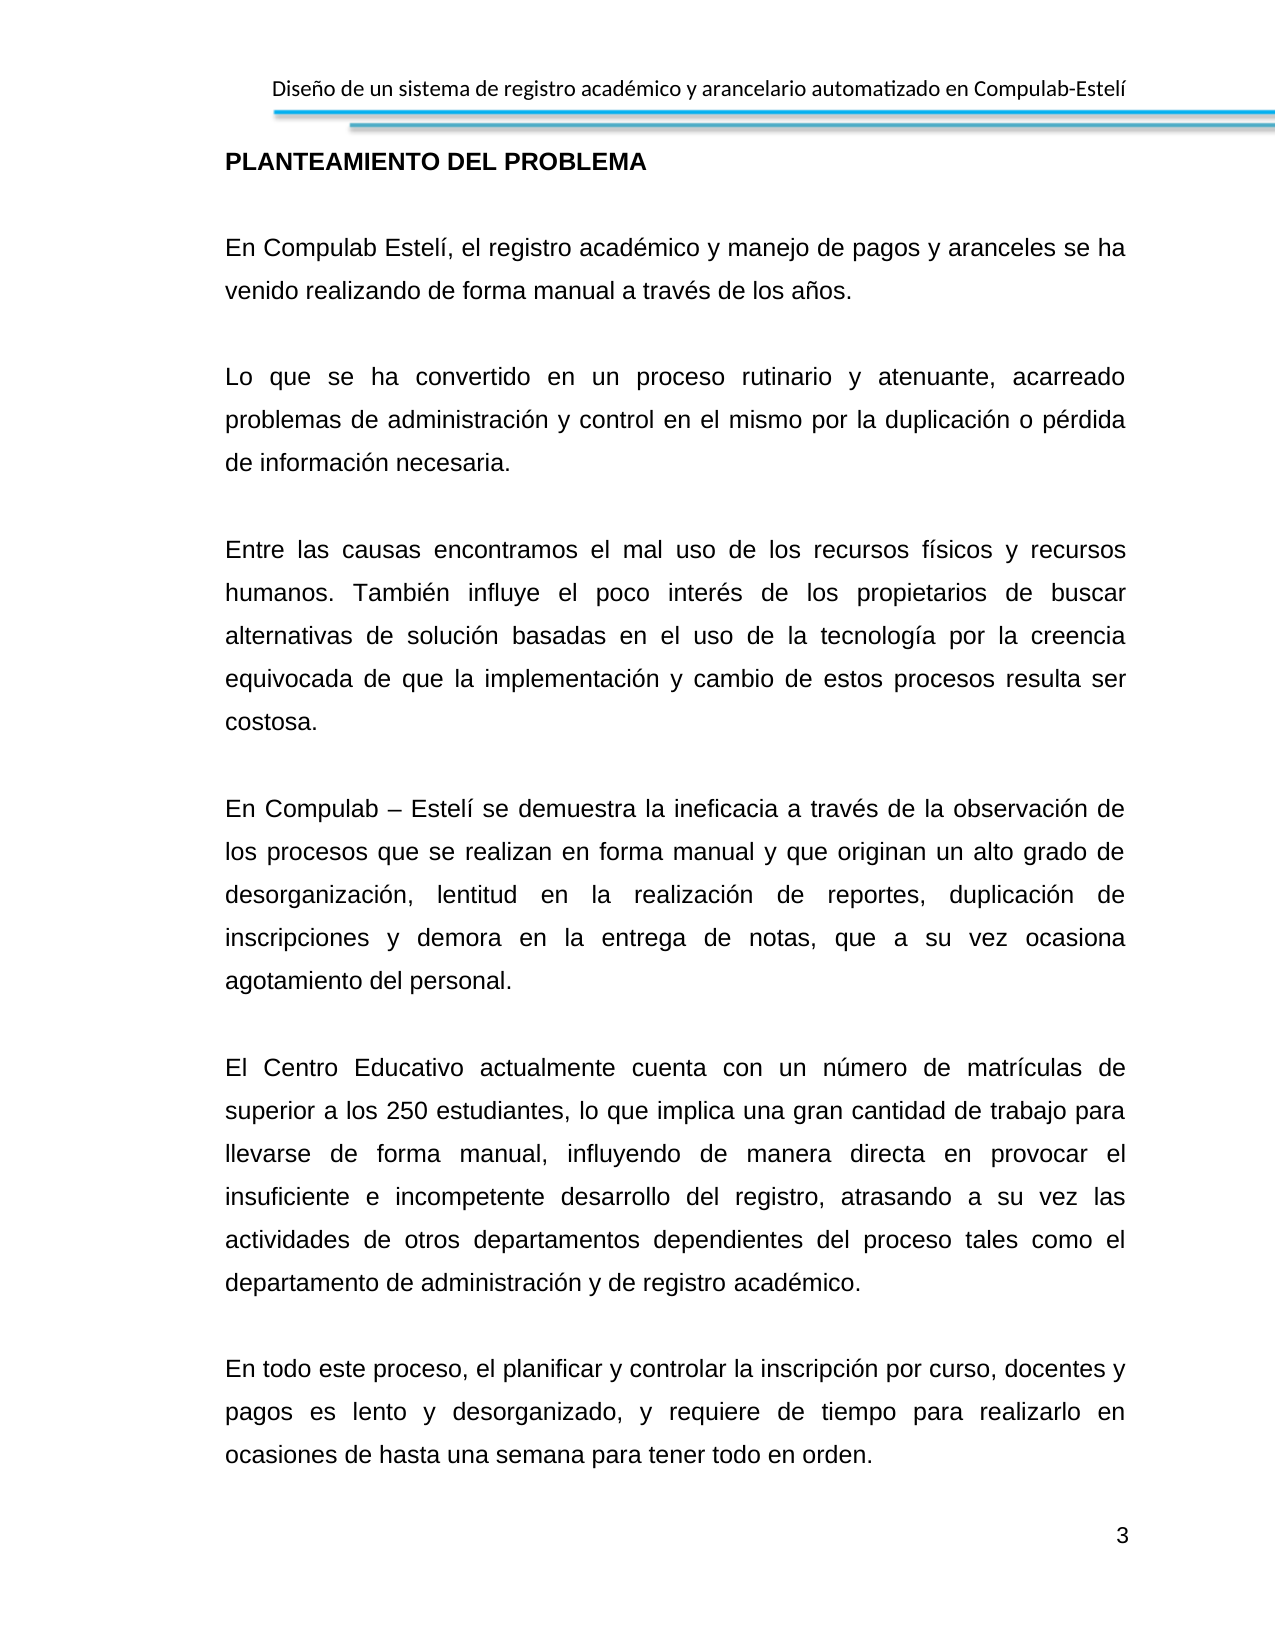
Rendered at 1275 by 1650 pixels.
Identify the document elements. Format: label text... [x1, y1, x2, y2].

subtitle PLANTEAMIENTO DEL PROBLEMA [225, 147, 1256, 175]
picture [266, 105, 1275, 140]
text Entre las causas encontramos el mal uso de los recursos físicos y recursos humanos. También influye el poco interés de los propietarios de buscar alternativas de solución basadas en el uso de la tecnología por la creencia equivocada de que la implementación y cambio de estos procesos resulta ser costosa. [225, 535, 1128, 736]
text Lo que se ha convertido en un proceso rutinario y atenuante, acarreado problemas de administración y control en el mismo por la duplicación o pérdida de información necesaria. [225, 362, 1127, 477]
text En Compulab – Estelí se demuestra la ineficacia a través de la observación de los procesos que se realizan en forma manual y que originan un alto grado de desorganización, lentitud en la realización de reportes, duplicación de inscripciones y demora en la entrega de notas, que a su vez ocasiona agotamiento del personal. [225, 794, 1127, 995]
text El Centro Educativo actualmente cuenta con un número de matrículas de superior a los 250 estudiantes, lo que implica una gran cantidad de trabajo para llevarse de forma manual, influyendo de manera directa en provocar el insuficiente e incompetente desarrollo del registro, atrasando a su vez las actividades de otros departamentos dependientes del proceso tales como el departamento de administración y de registro académico. [225, 1052, 1128, 1297]
text En todo este proceso, el planificar y controlar la inscripción por curso, docentes y pagos es lento y desorganizado, y requiere de tiempo para realizarlo en ocasiones de hasta una semana para tener todo en orden. [225, 1354, 1127, 1469]
text En Compulab Estelí, el registro académico y manejo de pagos y aranceles se ha venido realizando de forma manual a través de los años. [225, 233, 1127, 305]
